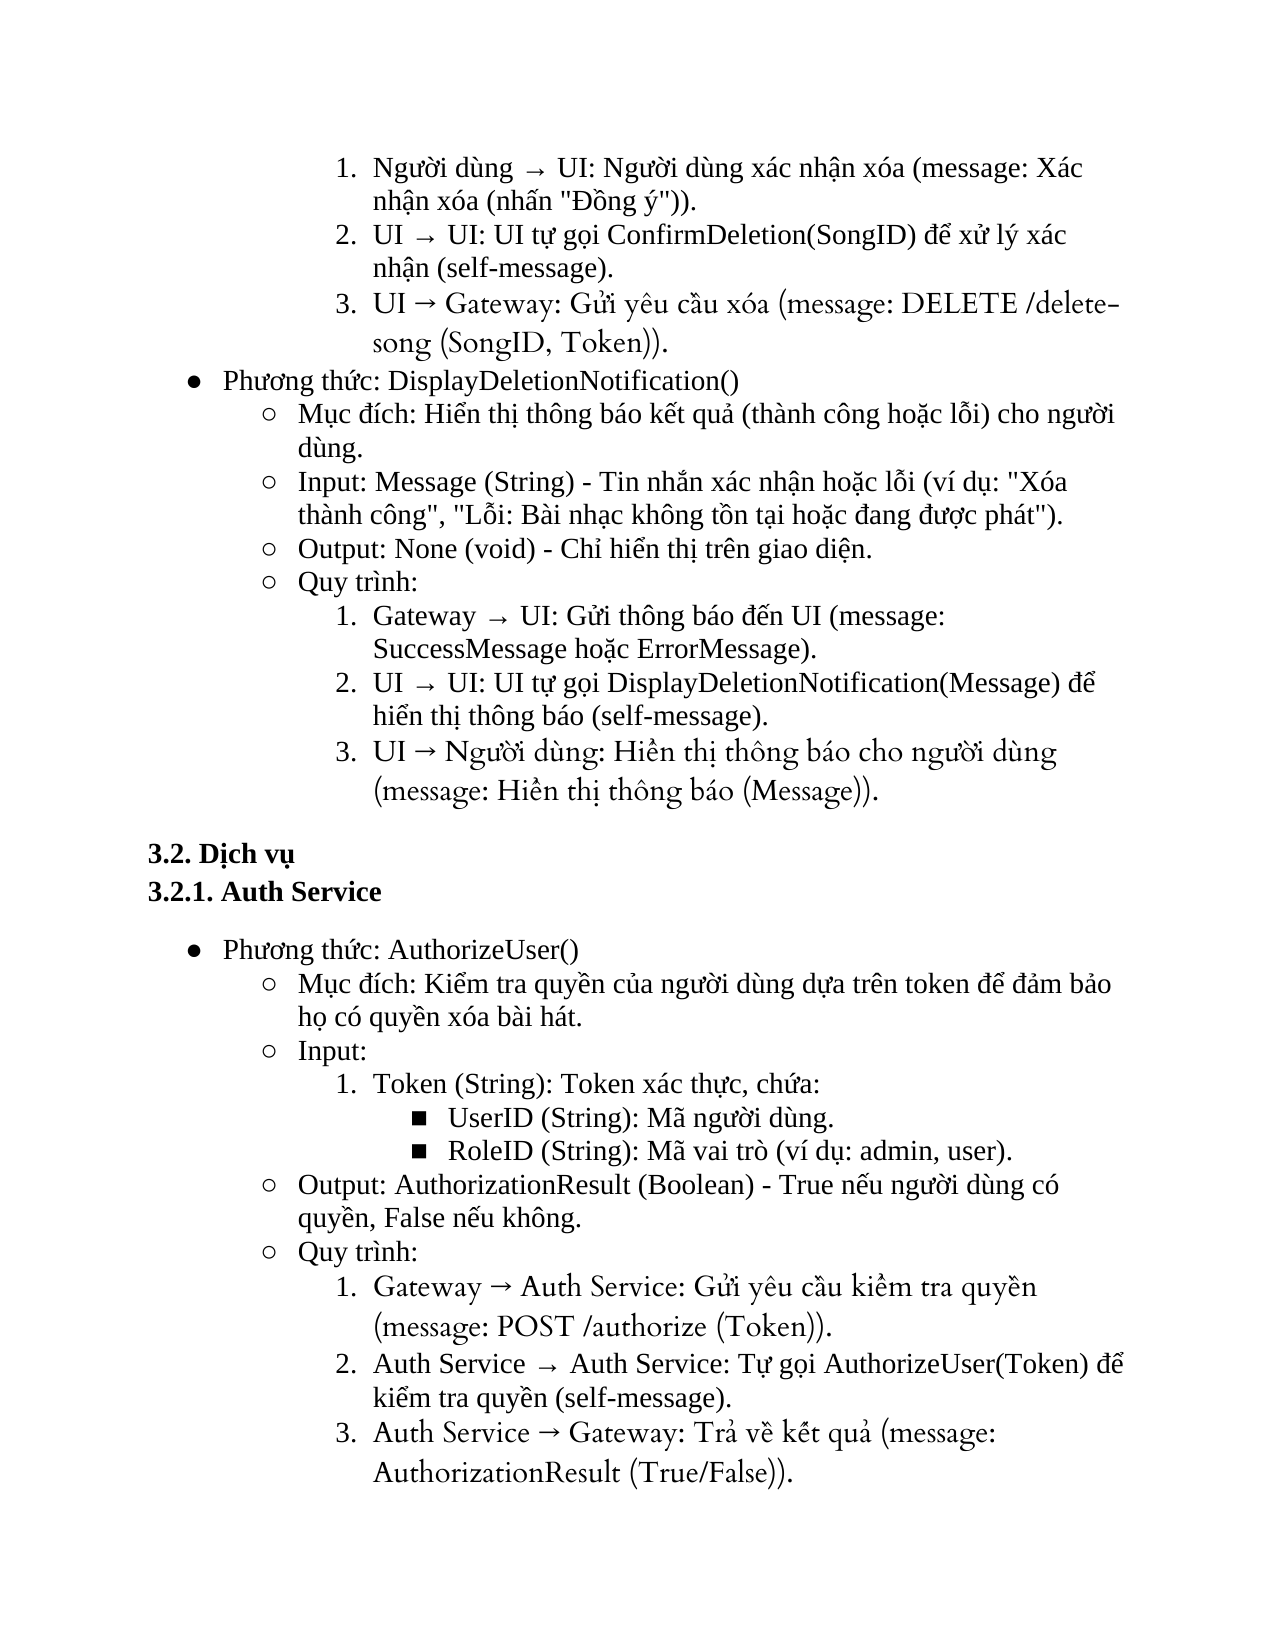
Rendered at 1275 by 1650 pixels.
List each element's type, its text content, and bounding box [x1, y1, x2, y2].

list Output: AuthorizationResult (Boolean) - True nếu người dùng có quyền, False nếu không. [260, 1167, 1125, 1234]
text 3.2.1. Auth Service [148, 874, 1125, 907]
list Output: None (void) - Chỉ hiển thị trên giao diện. [260, 531, 1125, 564]
list UI → UI: UI tự gọi DisplayDeletionNotification(Message) để hiển thị thông báo (self-message). [335, 665, 1125, 732]
text 3.2. Dịch vụ [148, 836, 1125, 869]
list RoleID (String): Mã vai trò (ví dụ: admin, user). [410, 1133, 1125, 1167]
list UserID (String): Mã người dùng. [410, 1100, 1125, 1133]
list Token (String): Token xác thực, chứa: [335, 1066, 1125, 1100]
list Input: [260, 1033, 1125, 1066]
list Người dùng → UI: Người dùng xác nhận xóa (message: Xác nhận xóa (nhấn "Đồng ý")). [335, 150, 1125, 217]
list UI → UI: UI tự gọi ConfirmDeletion(SongID) để xử lý xác nhận (self-message). [335, 217, 1125, 284]
list Quy trình: [260, 1234, 1125, 1268]
list Mục đích: Hiển thị thông báo kết quả (thành công hoặc lỗi) cho người dùng. [260, 397, 1125, 464]
list Mục đích: Kiểm tra quyền của người dùng dựa trên token để đảm bảo họ có quyền xóa bài hát. [260, 966, 1125, 1033]
list Phương thức: AuthorizeUser() [185, 932, 1125, 966]
list Quy trình: [260, 564, 1125, 598]
list Gateway → UI: Gửi thông báo đến UI (message: SuccessMessage hoặc ErrorMessage). [335, 598, 1125, 665]
list Phương thức: DisplayDeletionNotification() [185, 363, 1125, 397]
list Auth Service → Auth Service: Tự gọi AuthorizeUser(Token) để kiểm tra quyền (self-message). [335, 1347, 1125, 1414]
list Input: Message (String) - Tin nhắn xác nhận hoặc lỗi (ví dụ: "Xóa thành công", "Lỗi: Bài nhạc không tồn tại hoặc đang được phát"). [260, 464, 1125, 531]
